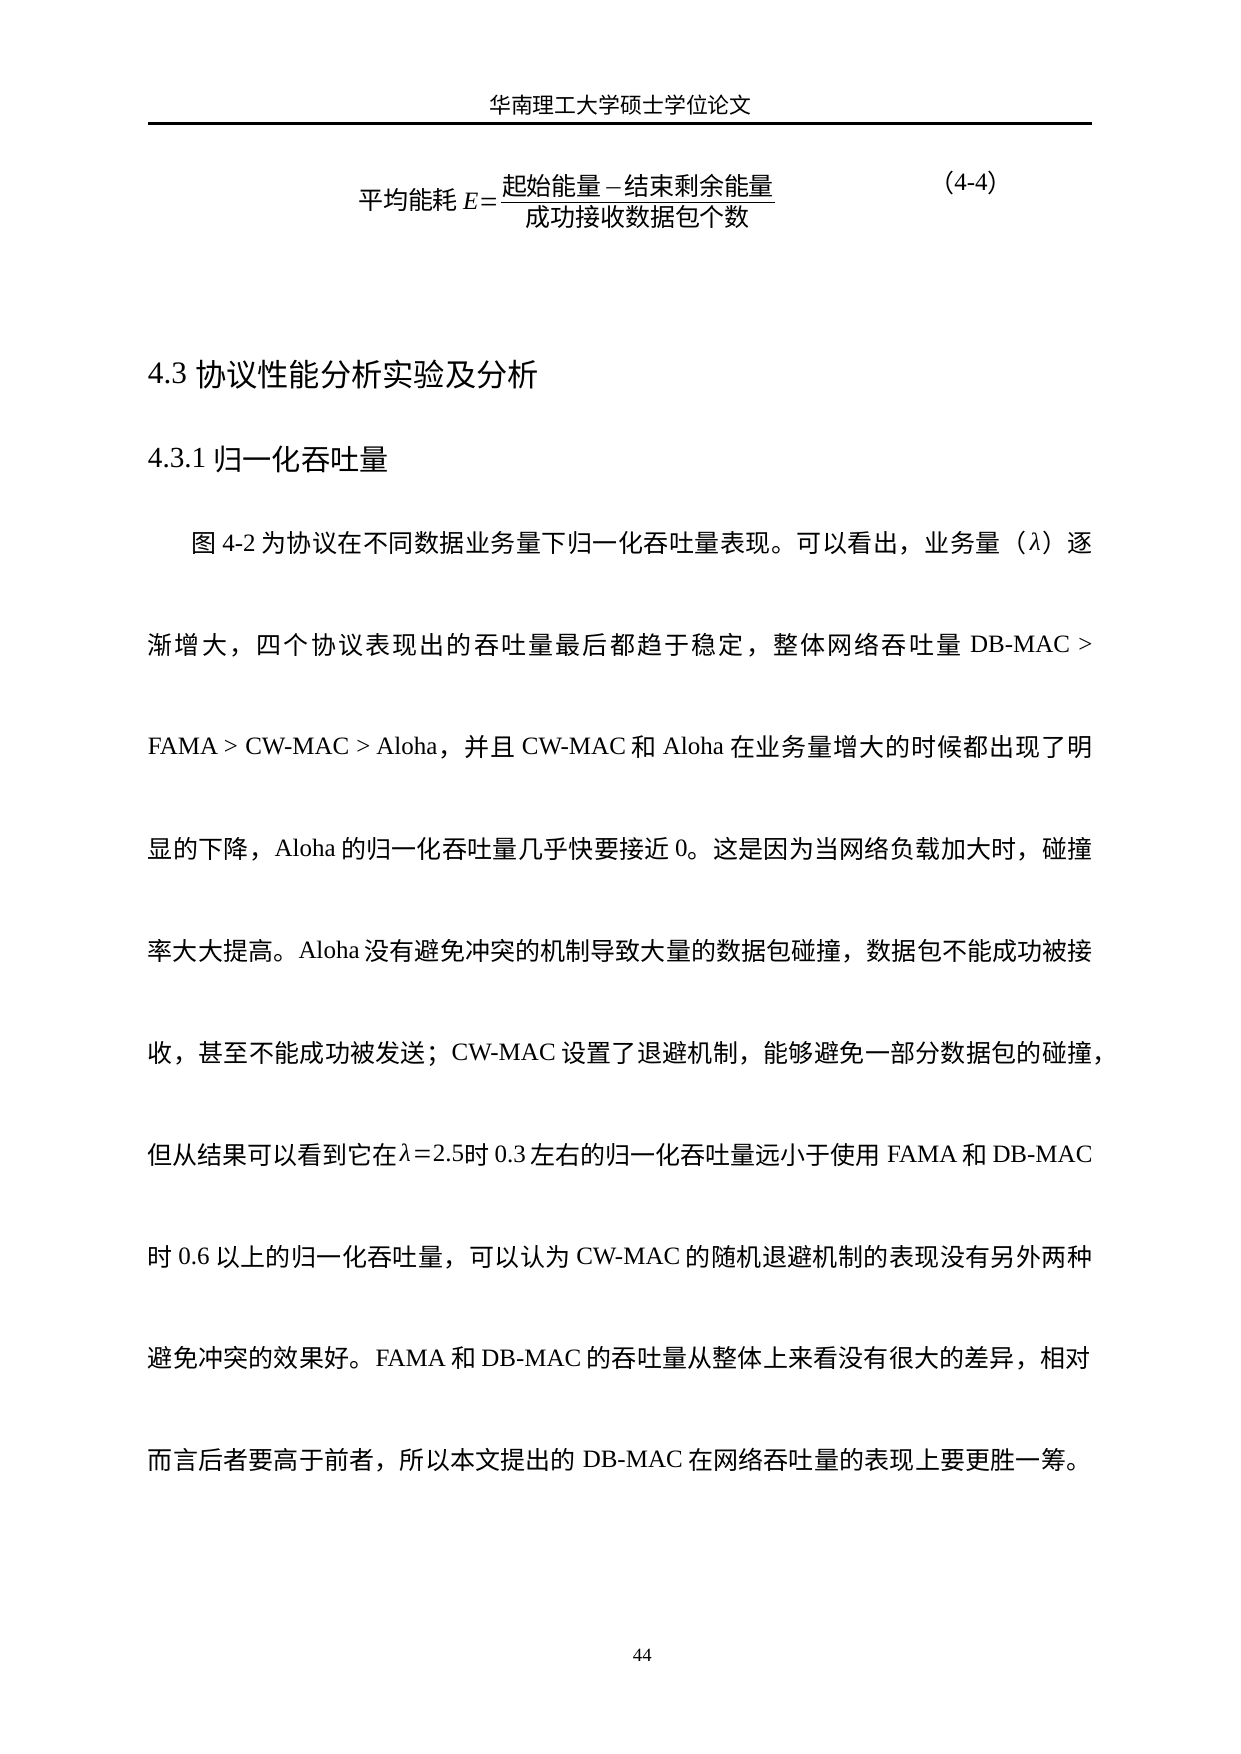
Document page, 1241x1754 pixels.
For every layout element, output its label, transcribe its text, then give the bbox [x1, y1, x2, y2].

table_cell （4-4） [918, 148, 1024, 273]
subtitle 4.3 协议性能分析实验及分析 [148, 338, 1092, 406]
table_cell [216, 148, 918, 273]
subtitle 4.3.1 归一化吞吐量 [148, 423, 1067, 491]
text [148, 508, 1092, 1493]
